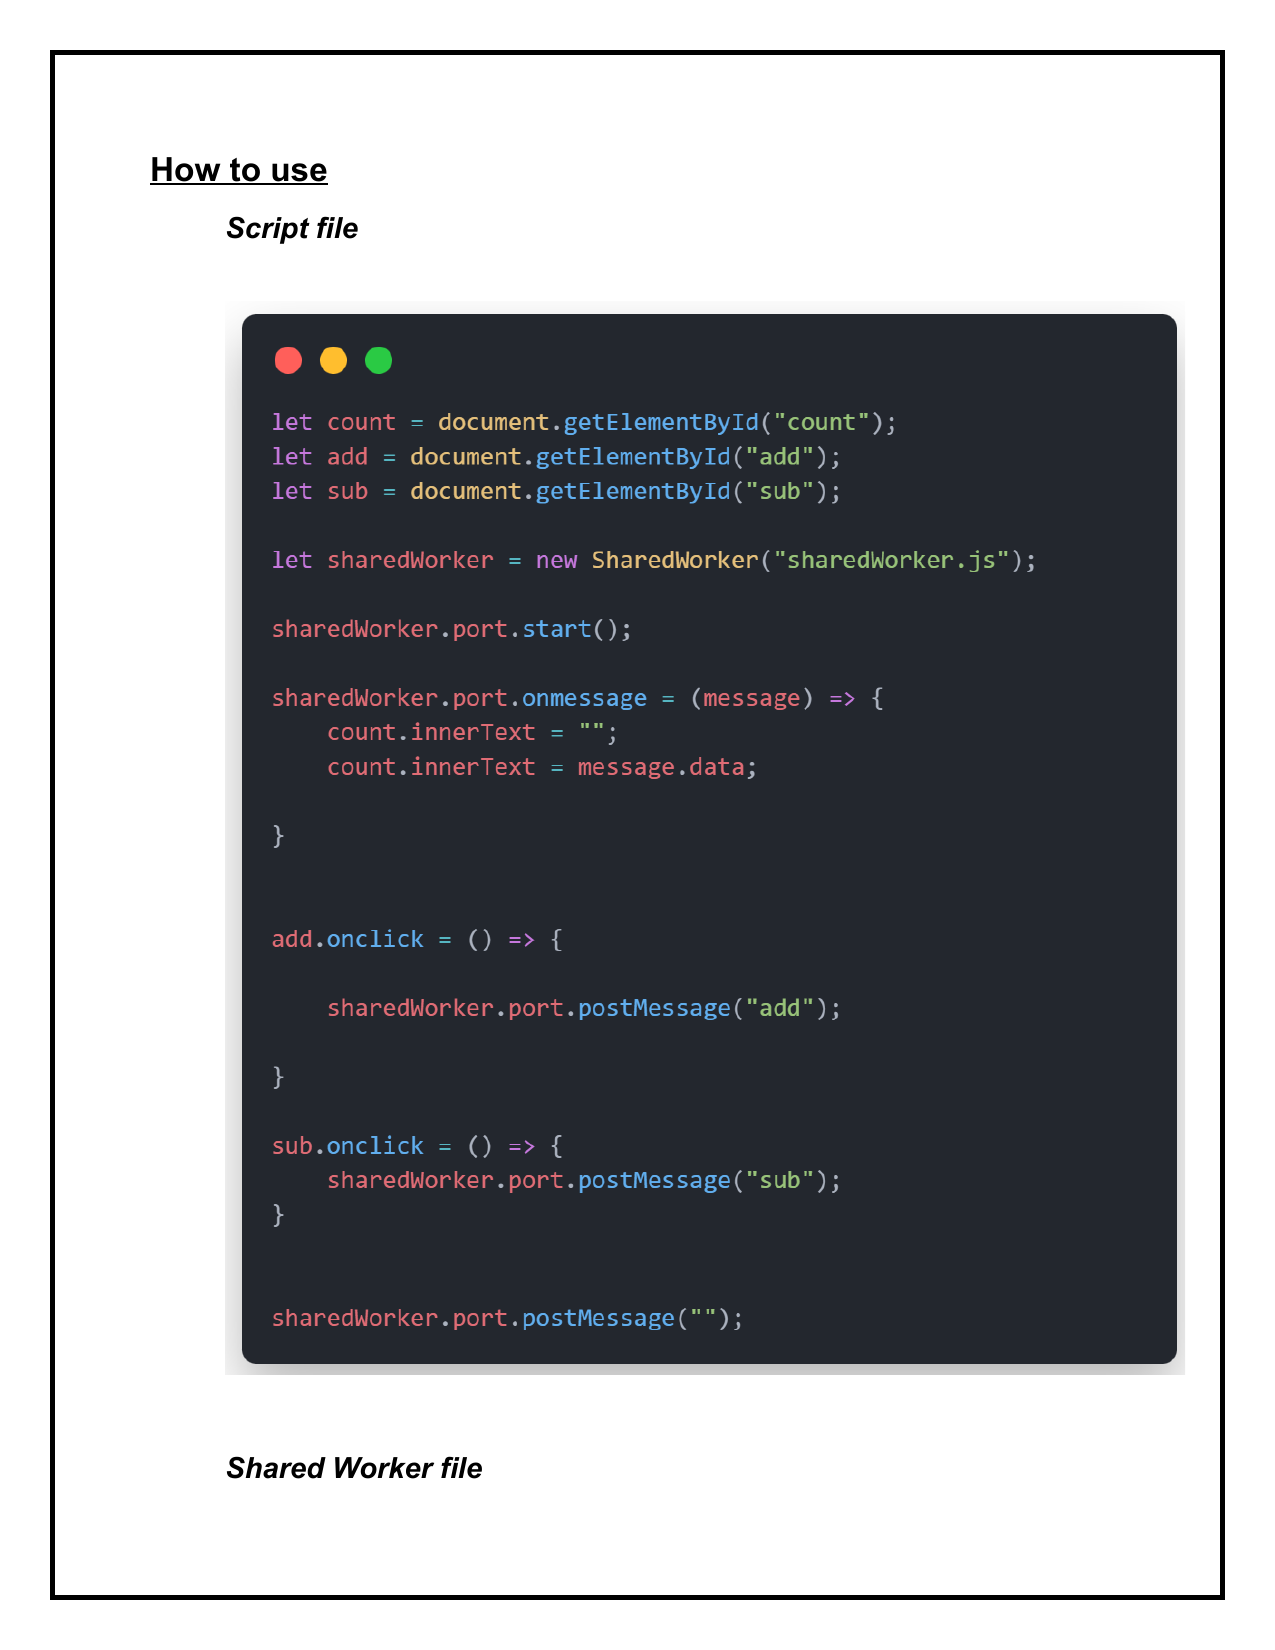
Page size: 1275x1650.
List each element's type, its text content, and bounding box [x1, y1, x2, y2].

picture [225, 301, 1186, 1375]
text Shared Worker file [150, 1451, 1125, 1485]
text Script file [150, 211, 1125, 244]
text How to use [150, 150, 1125, 188]
